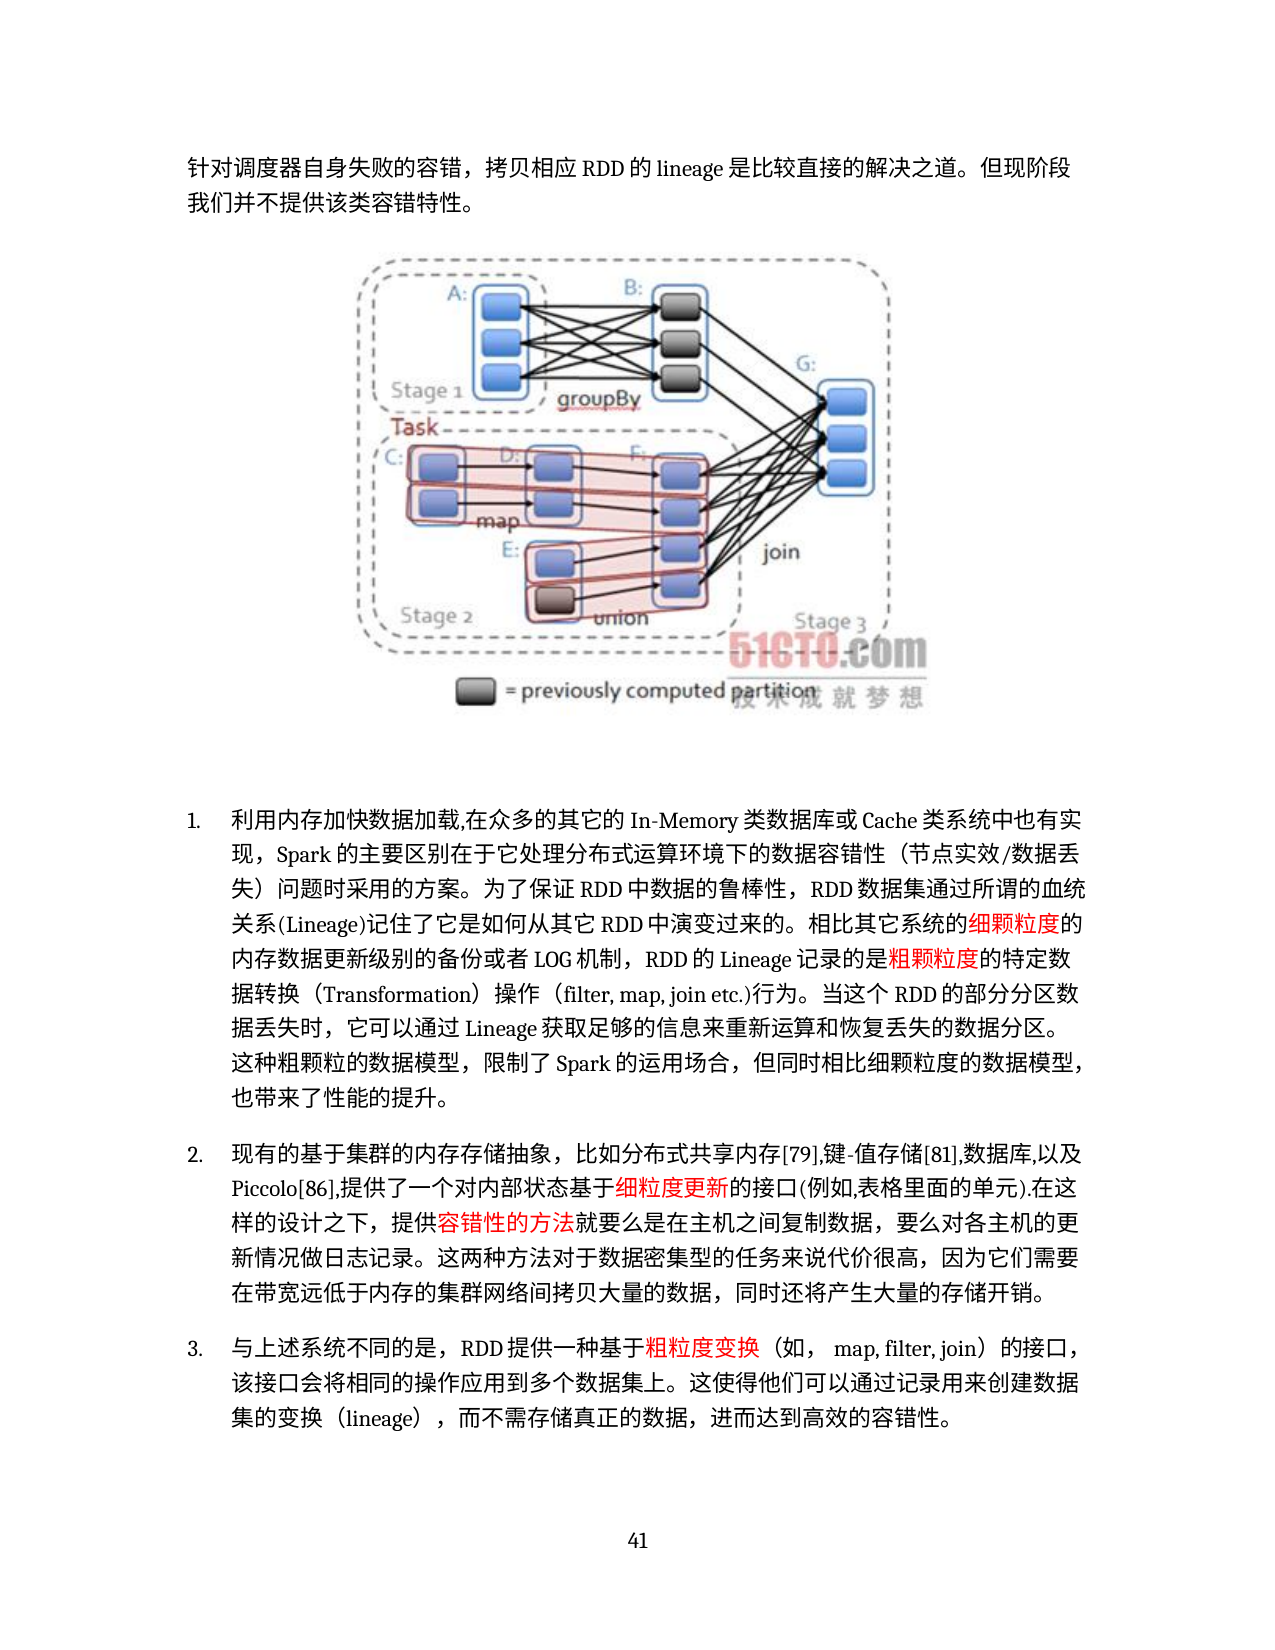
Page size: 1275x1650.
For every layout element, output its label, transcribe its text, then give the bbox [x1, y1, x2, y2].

list 现有的基于集群的内存存储抽象，比如分布式共享内存[79],键-值存储[81],数据库,以及Piccolo[86],提供了一个对内部状态基于细粒度更新的接口(例如,表格里面的单元).在这样的设计之下，提供容错性的方法就要么是在主机之间复制数据，要么对各主机的更新情况做日志记录。这两种方法对于数据密集型的任务来说代价很高，因为它们需要在带宽远低于内存的集群网络间拷贝大量的数据，同时还将产生大量的存储开销。 [187, 1136, 1087, 1308]
list 与上述系统不同的是，RDD提供一种基于粗粒度变换（如， map, filter, join）的接口，该接口会将相同的操作应用到多个数据集上。这使得他们可以通过记录用来创建数据集的变换（lineage），而不需存储真正的数据，进而达到高效的容错性。 [187, 1330, 1087, 1433]
text 针对调度器自身失败的容错，拷贝相应RDD的lineage是比较直接的解决之道。但现阶段我们并不提供该类容错特性。 [187, 150, 1087, 218]
list 利用内存加快数据加载,在众多的其它的In-Memory类数据库或Cache类系统中也有实现，Spark的主要区别在于它处理分布式运算环境下的数据容错性（节点实效/数据丢失）问题时采用的方案。为了保证RDD中数据的鲁棒性，RDD数据集通过所谓的血统关系(Lineage)记住了它是如何从其它RDD中演变过来的。相比其它系统的细颗粒度的内存数据更新级别的备份或者LOG机制，RDD的Lineage记录的是粗颗粒度的特定数据转换（Transformation）操作（filter, map, join etc.)行为。当这个RDD的部分分区数据丢失时，它可以通过Lineage获取足够的信息来重新运算和恢复丢失的数据分区。这种粗颗粒的数据模型，限制了Spark的运用场合，但同时相比细颗粒度的数据模型，也带来了性能的提升。 [187, 802, 1087, 1113]
picture [329, 240, 946, 731]
